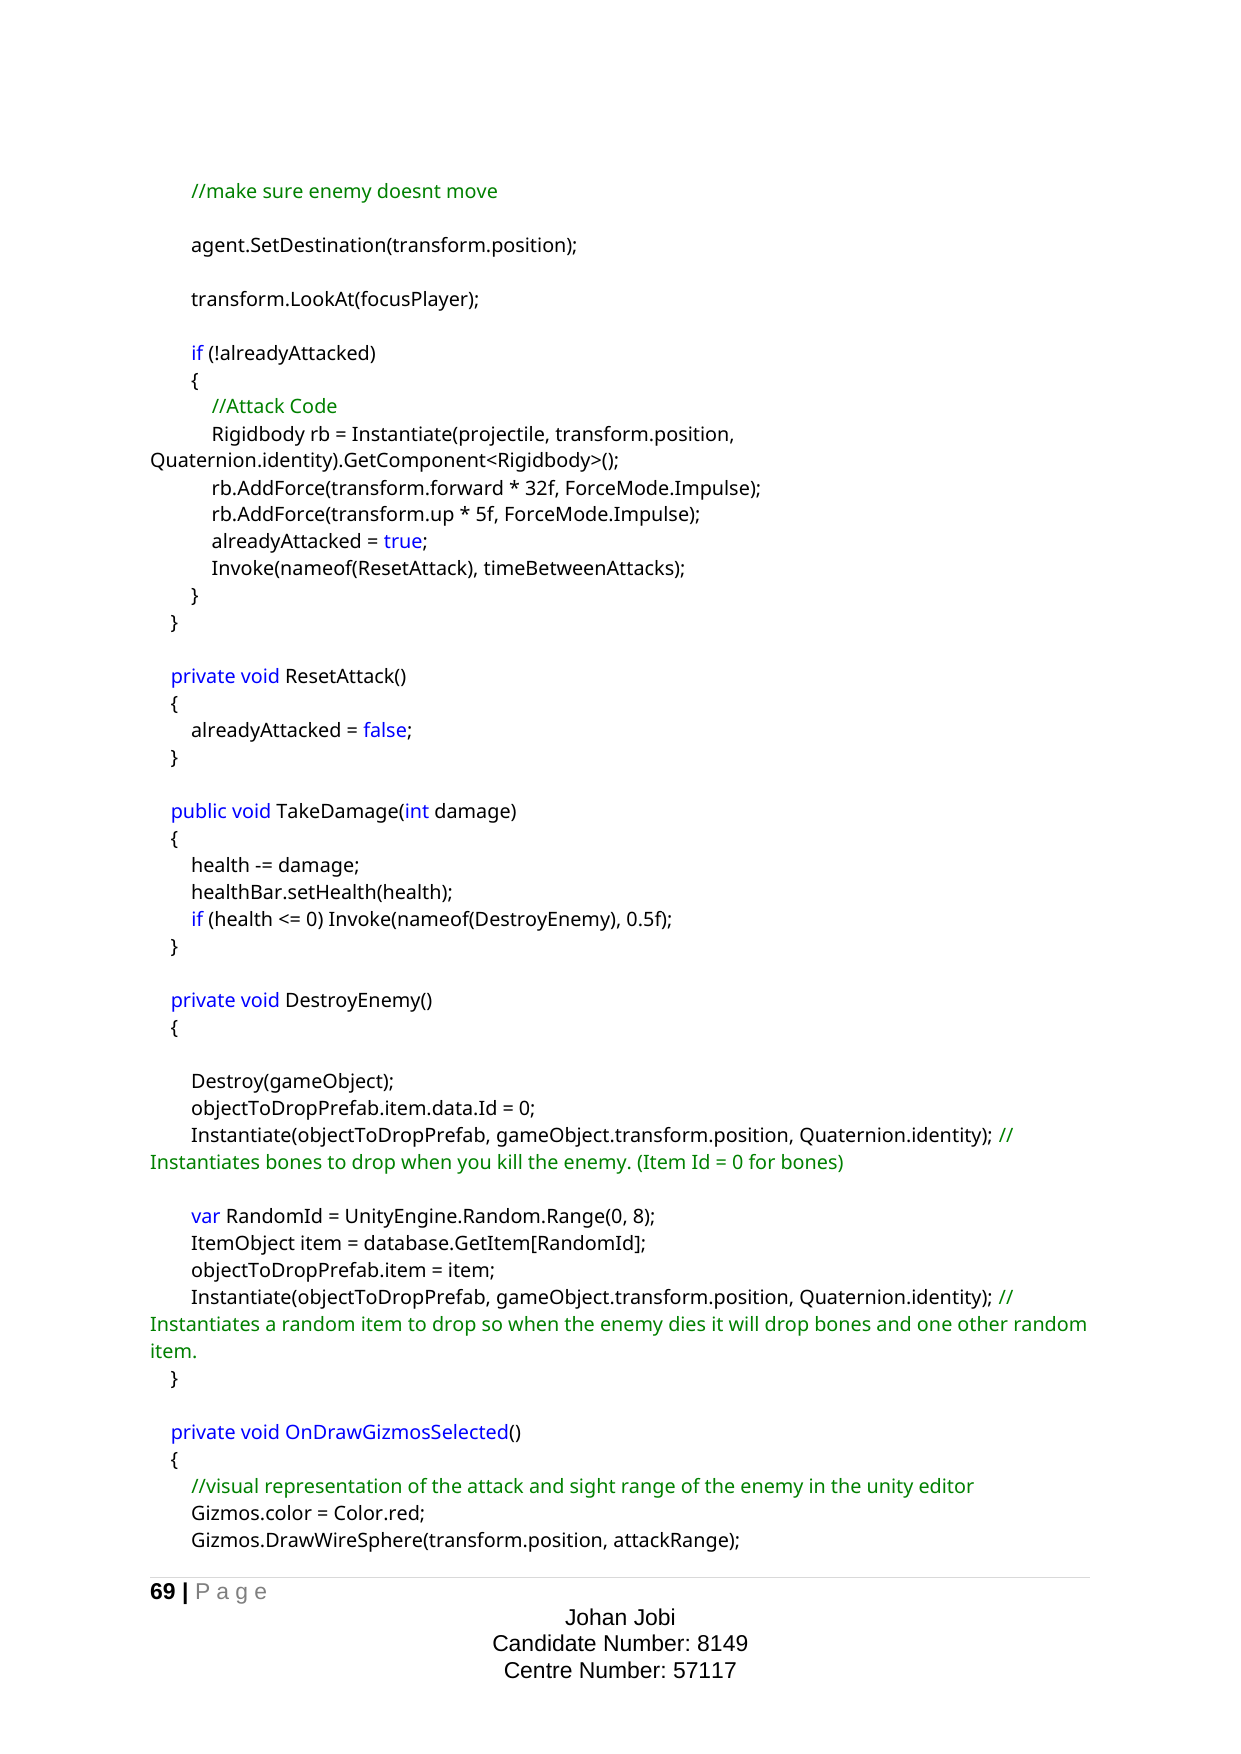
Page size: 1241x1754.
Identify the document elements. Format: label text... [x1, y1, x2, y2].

text } [150, 1364, 1090, 1391]
text rb.AddForce(transform.up * 5f, ForceMode.Impulse); [150, 501, 1090, 528]
text public void TakeDamage(int damage) [150, 797, 1090, 824]
text } [150, 743, 1090, 771]
text Gizmos.color = Color.red; [150, 1499, 1090, 1526]
text } [150, 582, 1090, 609]
text { [150, 1013, 1090, 1040]
text Instantiate(objectToDropPrefab, gameObject.transform.position, Quaternion.identity); // Instantiates a random item to drop so when the enemy dies it will drop bones and one other random item. [150, 1283, 1090, 1364]
text //make sure enemy doesnt move [150, 177, 1090, 204]
text healthBar.setHealth(health); [150, 878, 1090, 905]
text { [150, 1445, 1090, 1472]
text private void ResetAttack() [150, 663, 1090, 689]
text { [150, 824, 1090, 851]
text if (health <= 0) Invoke(nameof(DestroyEnemy), 0.5f); [150, 905, 1090, 932]
text objectToDropPrefab.item = item; [150, 1256, 1090, 1283]
text { [150, 366, 1090, 393]
text ItemObject item = database.GetItem[RandomId]; [150, 1229, 1090, 1256]
text transform.LookAt(focusPlayer); [150, 285, 1090, 312]
text Instantiate(objectToDropPrefab, gameObject.transform.position, Quaternion.identity); // Instantiates bones to drop when you kill the enemy. (Item Id = 0 for bones) [150, 1121, 1090, 1175]
text //visual representation of the attack and sight range of the enemy in the unity editor [150, 1472, 1090, 1499]
text rb.AddForce(transform.forward * 32f, ForceMode.Impulse); [150, 474, 1090, 501]
text } [150, 932, 1090, 959]
text if (!alreadyAttacked) [150, 339, 1090, 366]
text objectToDropPrefab.item.data.Id = 0; [150, 1094, 1090, 1121]
text Rigidbody rb = Instantiate(projectile, transform.position, Quaternion.identity).GetComponent<Rigidbody>(); [150, 420, 1090, 474]
text health -= damage; [150, 851, 1090, 878]
text { [150, 689, 1090, 717]
text alreadyAttacked = false; [150, 717, 1090, 743]
text agent.SetDestination(transform.position); [150, 231, 1090, 258]
text Gizmos.DrawWireSphere(transform.position, attackRange); [150, 1526, 1090, 1553]
text Destroy(gameObject); [150, 1067, 1090, 1094]
text private void DestroyEnemy() [150, 986, 1090, 1013]
text alreadyAttacked = true; [150, 528, 1090, 555]
text private void OnDrawGizmosSelected() [150, 1418, 1090, 1445]
text //Attack Code [150, 393, 1090, 420]
text var RandomId = UnityEngine.Random.Range(0, 8); [150, 1202, 1090, 1229]
text } [150, 609, 1090, 636]
text Invoke(nameof(ResetAttack), timeBetweenAttacks); [150, 555, 1090, 582]
